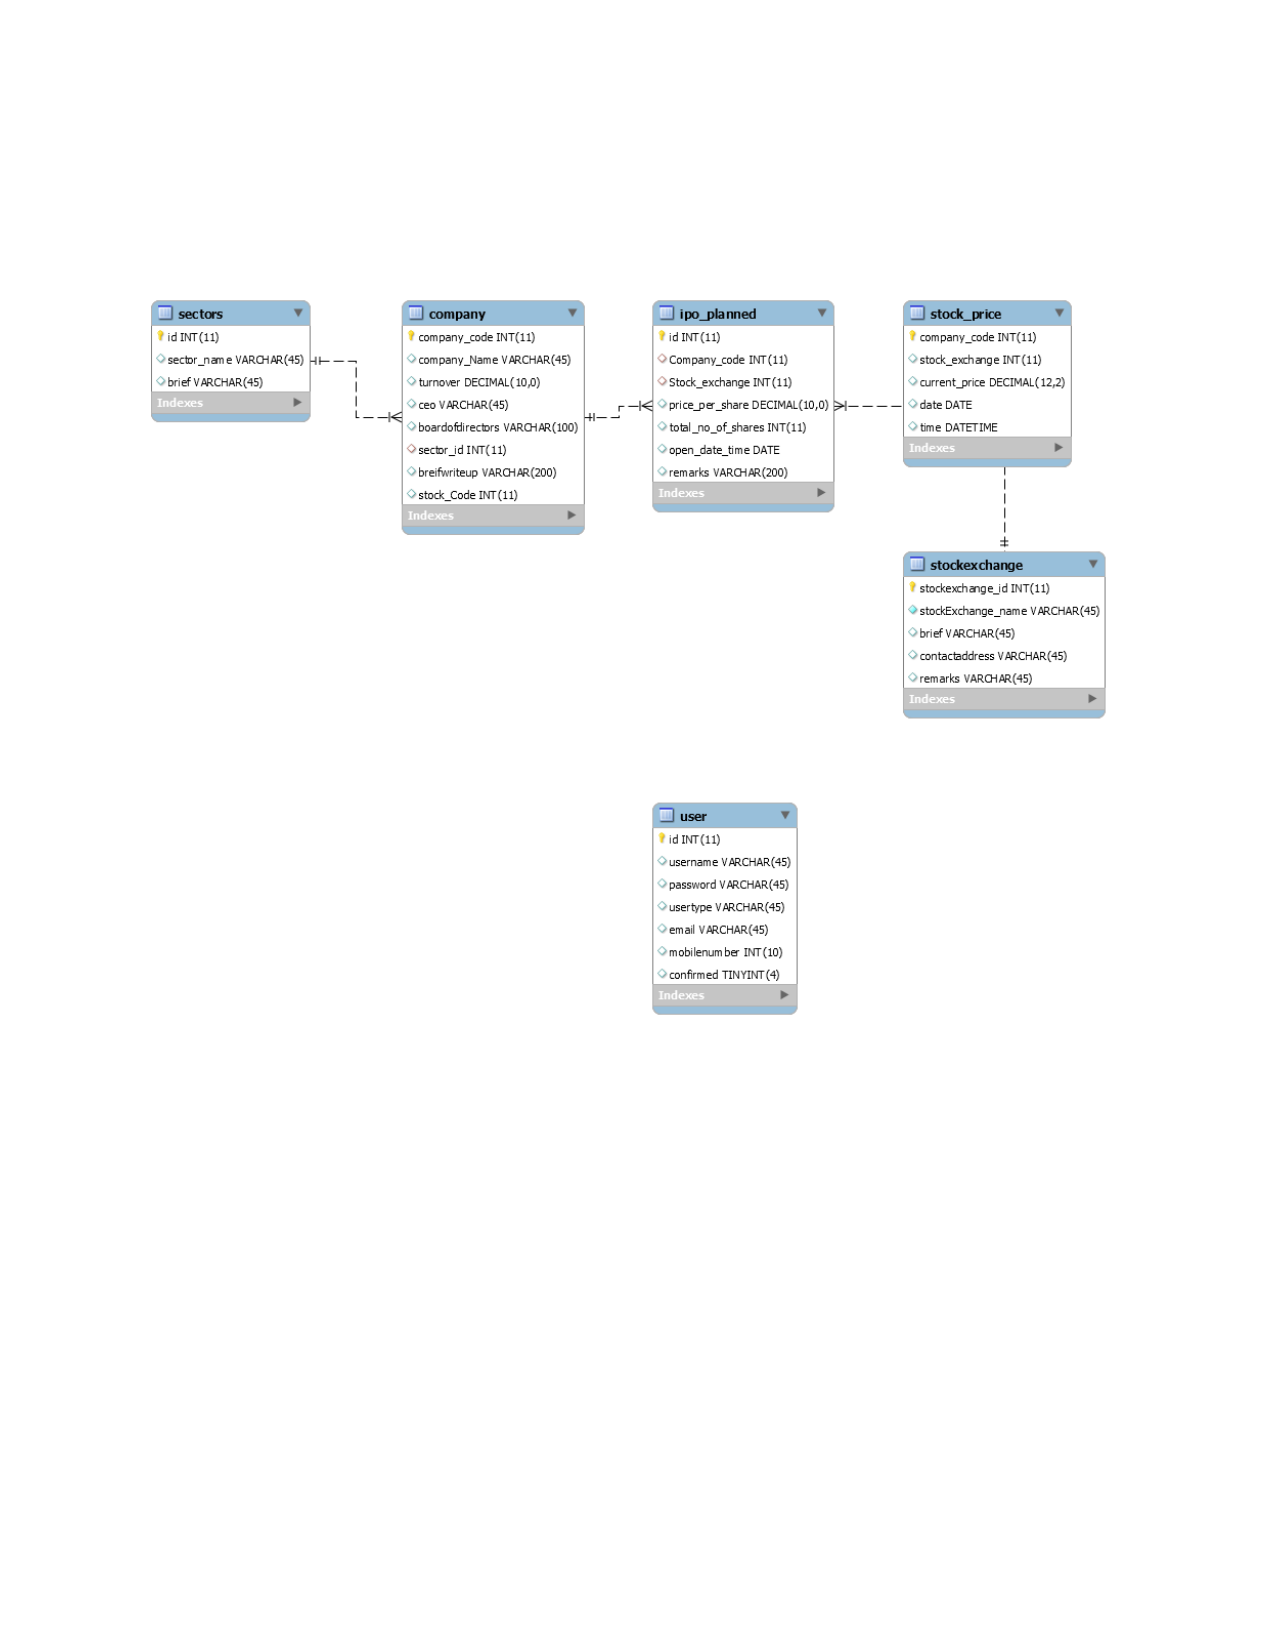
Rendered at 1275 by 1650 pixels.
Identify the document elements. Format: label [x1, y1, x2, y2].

picture [150, 290, 1124, 1024]
